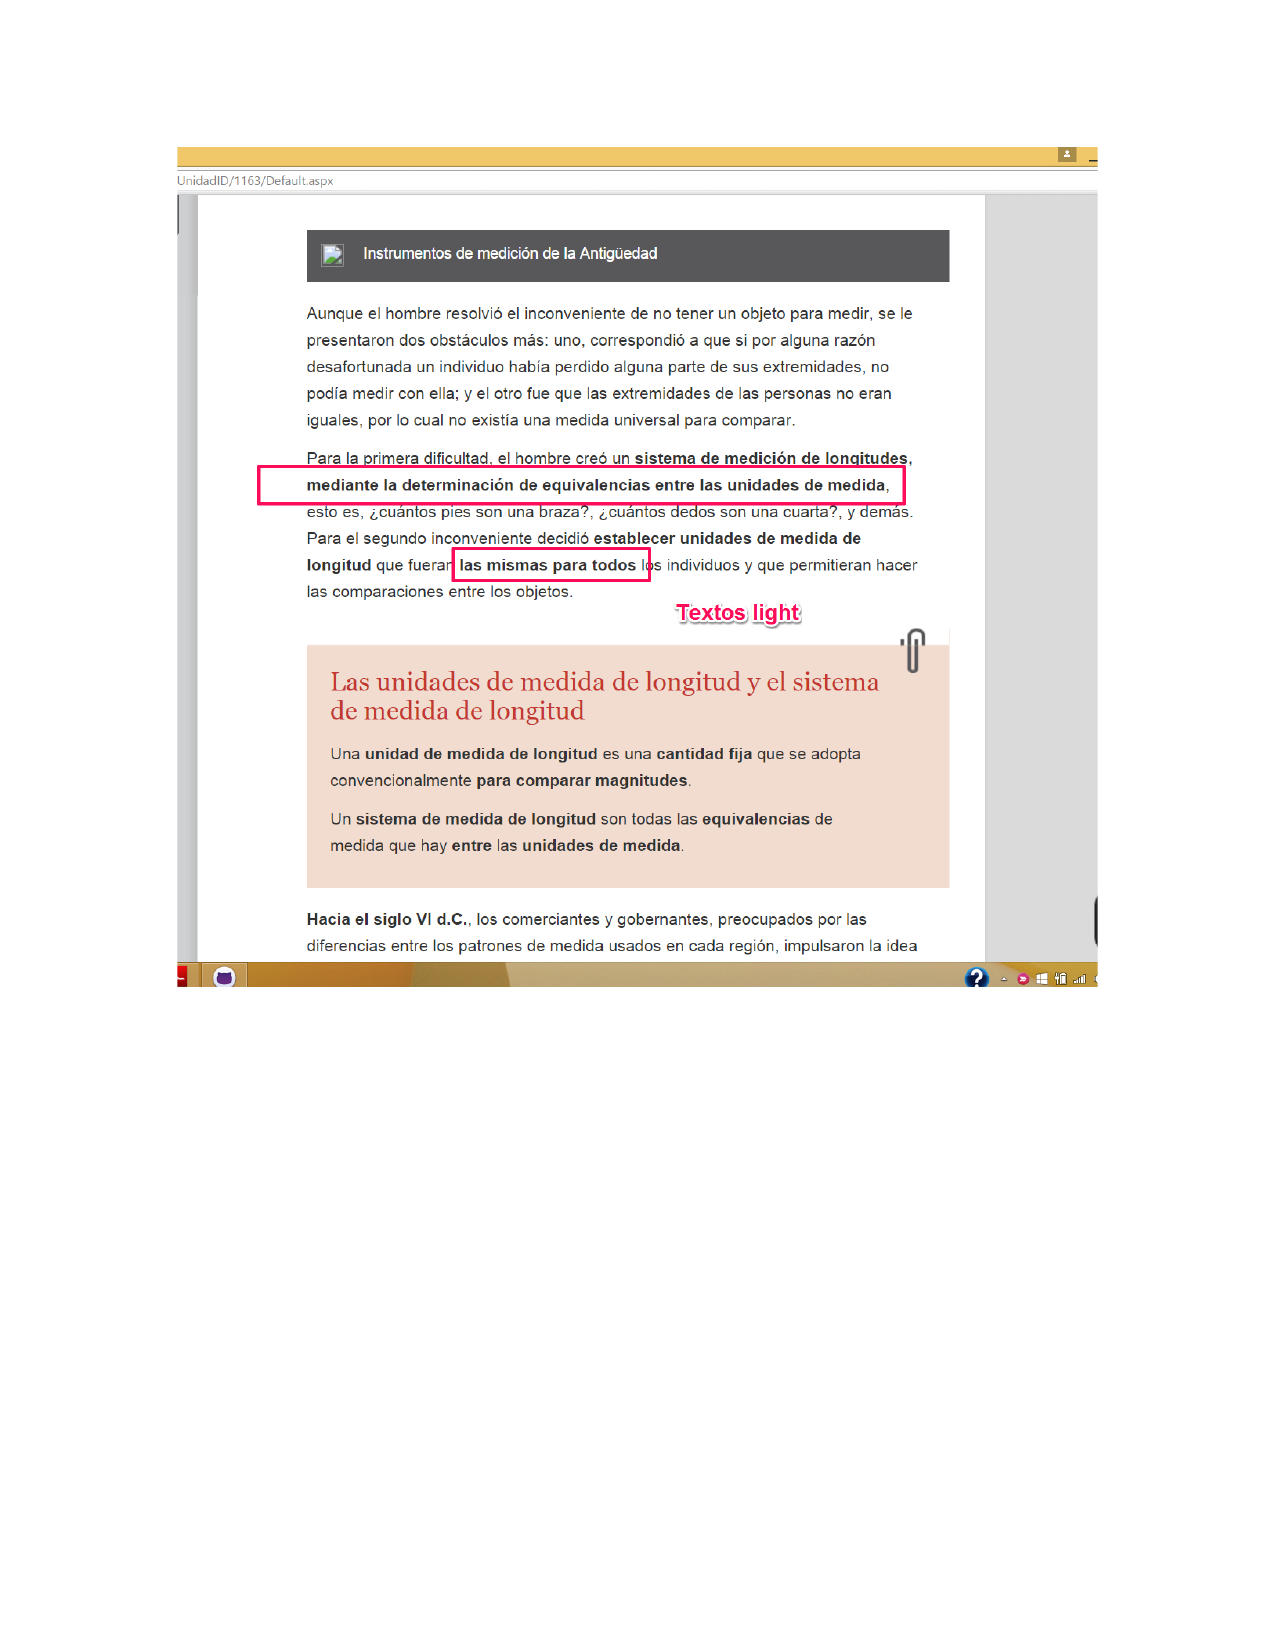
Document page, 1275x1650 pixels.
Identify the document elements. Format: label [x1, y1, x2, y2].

picture [177, 147, 1098, 987]
